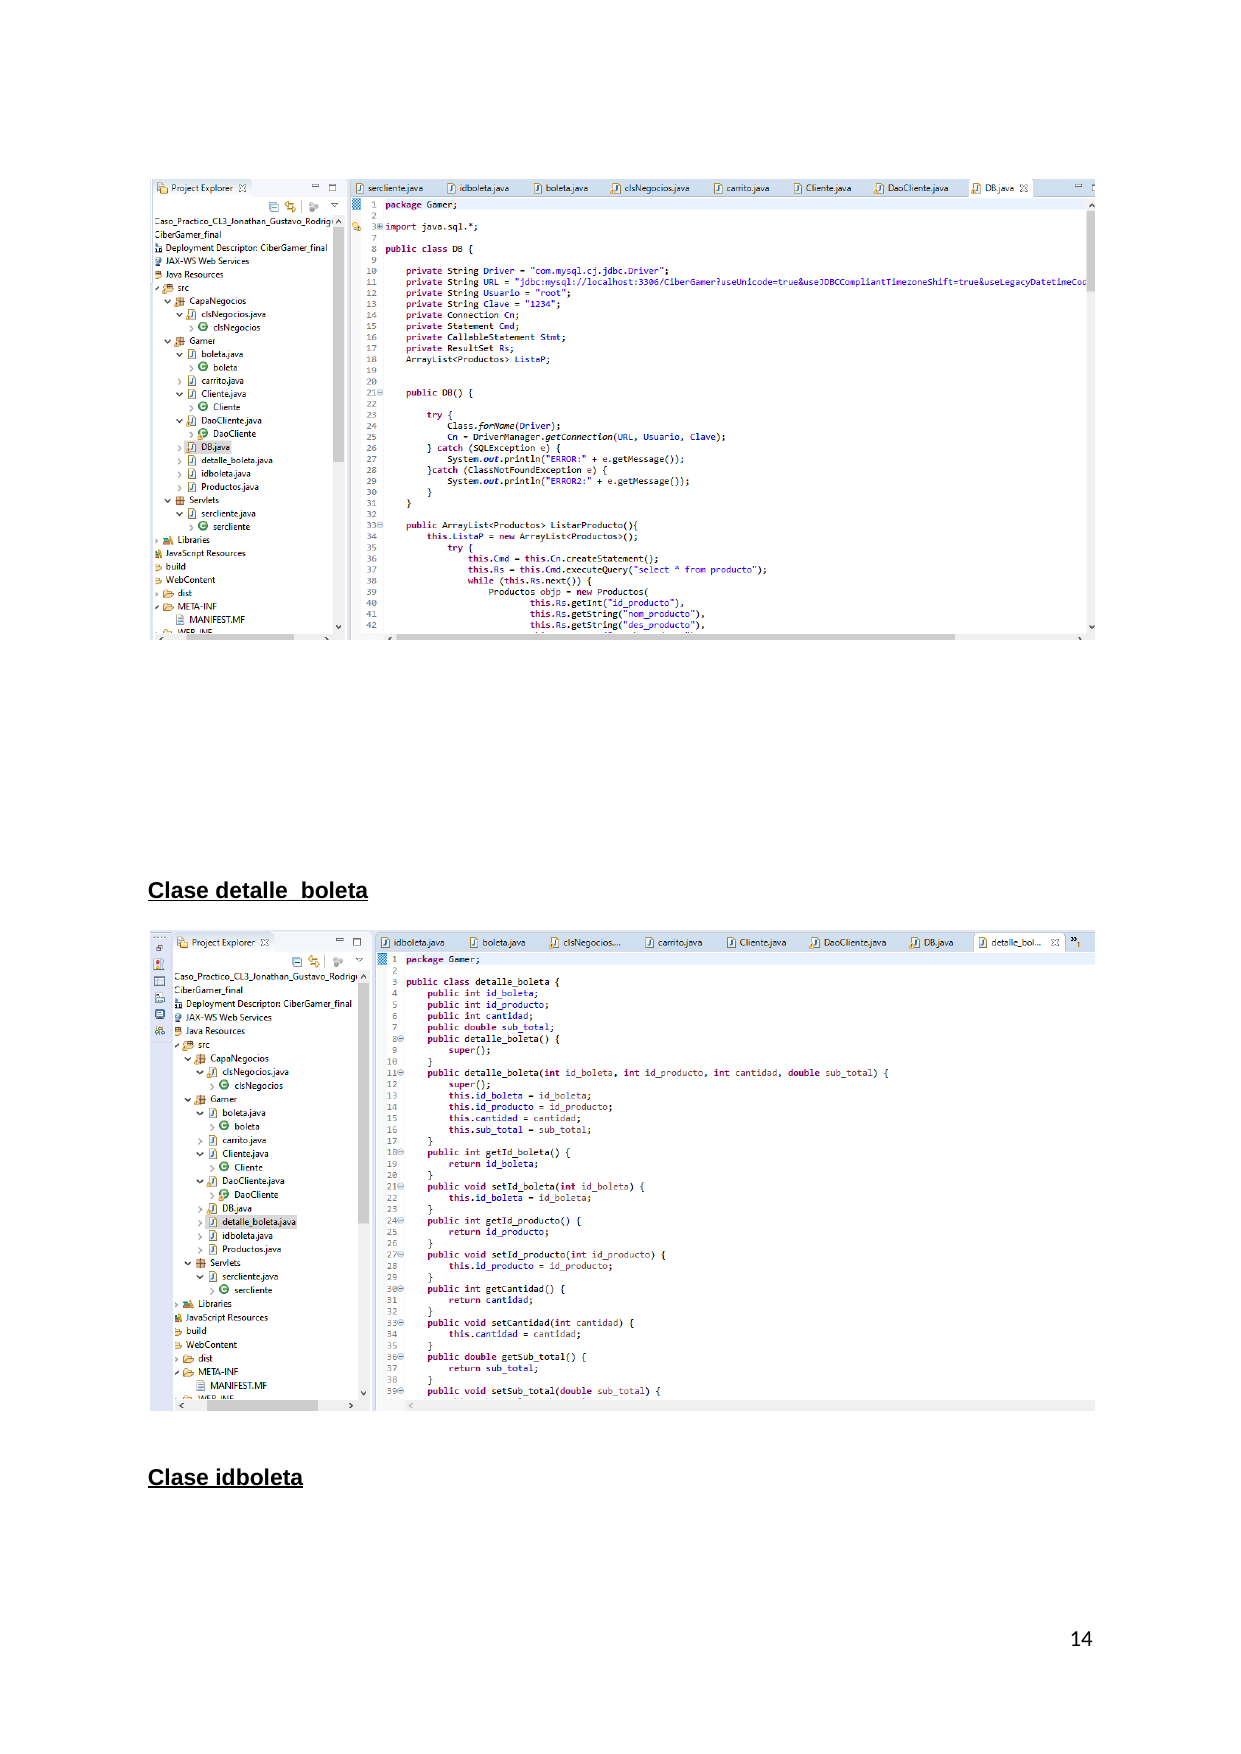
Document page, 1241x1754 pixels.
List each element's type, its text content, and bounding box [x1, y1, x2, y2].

picture [150, 930, 1095, 1411]
text Clase idboleta [148, 1464, 1092, 1490]
picture [150, 179, 1095, 640]
text Clase detalle_boleta [148, 877, 1092, 903]
